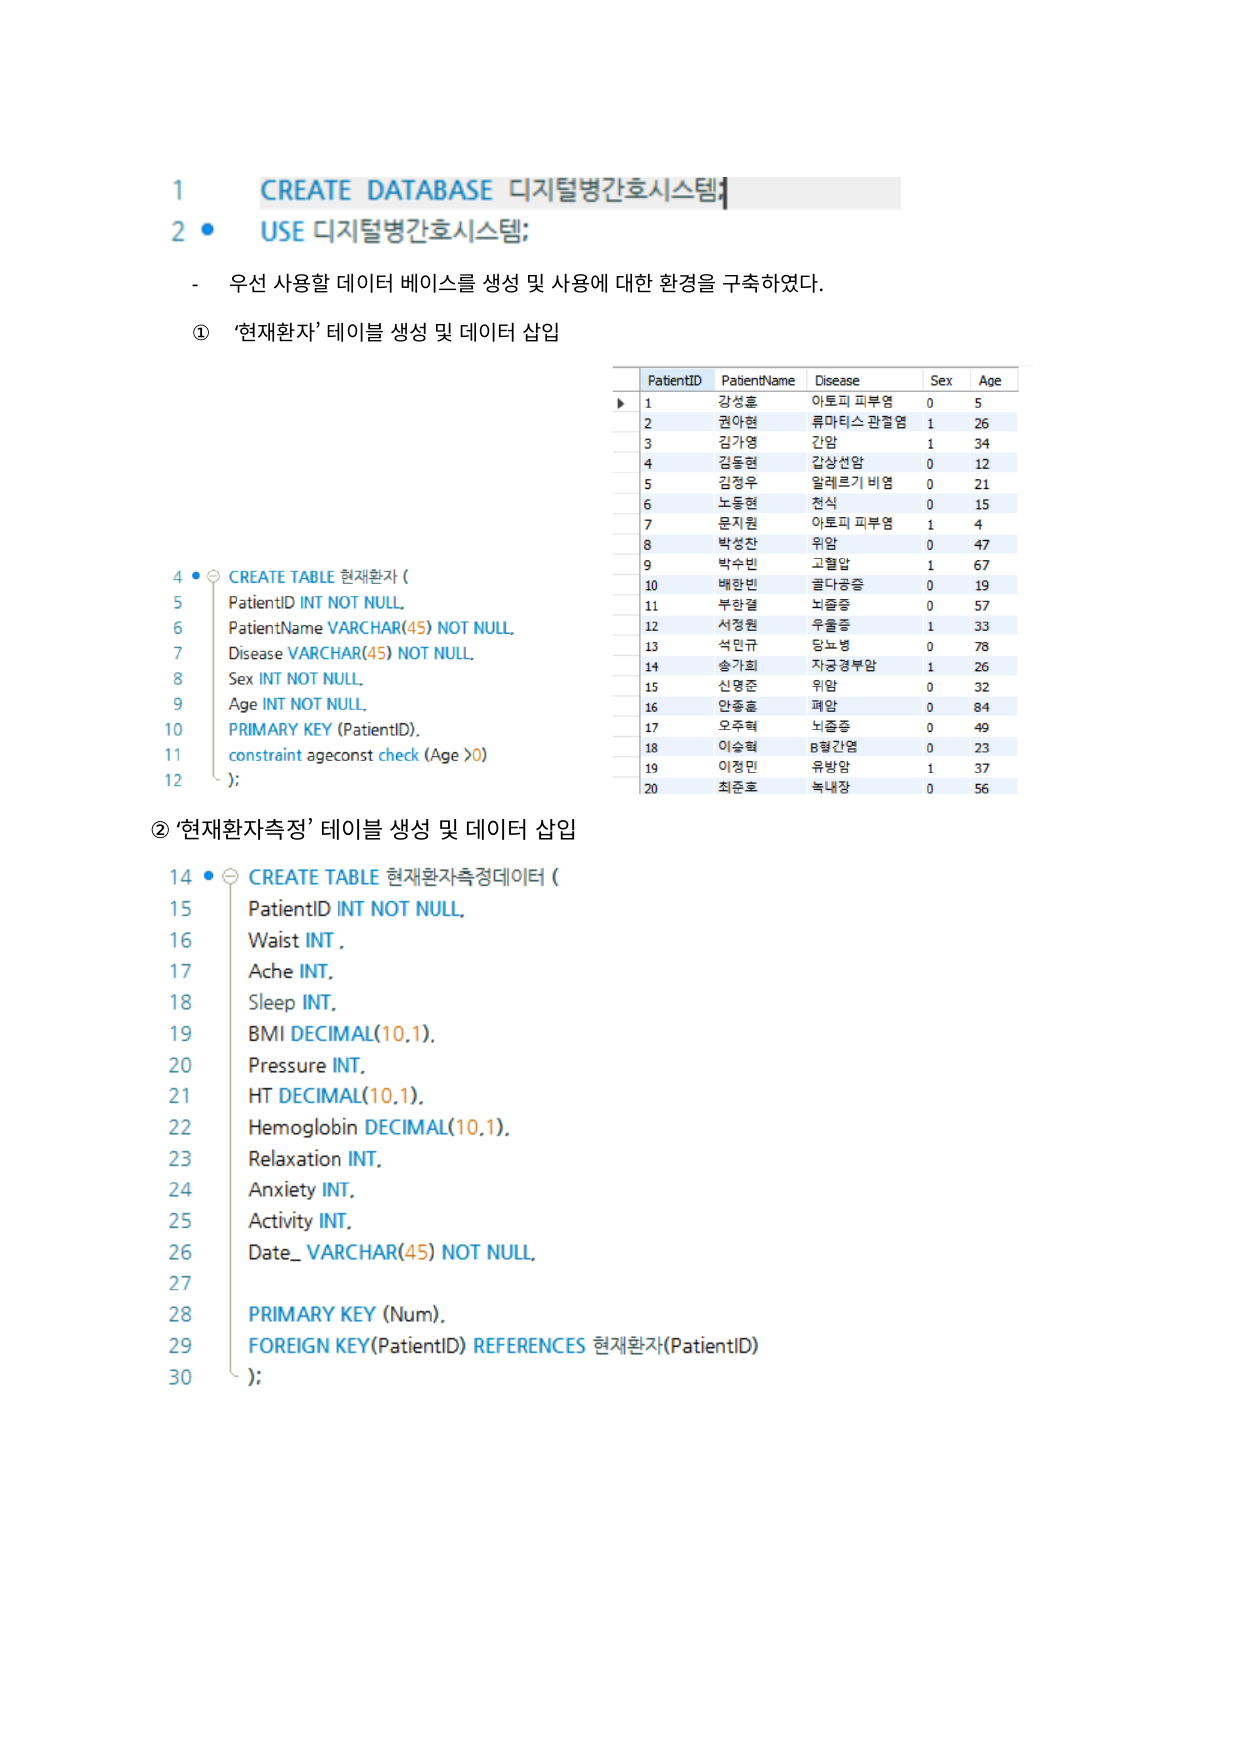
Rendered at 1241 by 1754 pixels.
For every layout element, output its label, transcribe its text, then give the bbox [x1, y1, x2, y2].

list 우선 사용할 데이터 베이스를 생성 및 사용에 대한 환경을 구축하였다. [192, 267, 1090, 297]
picture [150, 865, 811, 1396]
list ‘현재환자’ 테이블 생성 및 데이터 삽입 [192, 316, 1090, 347]
text ② ‘현재환자측정’ 테이블 생성 및 데이터 삽입 [150, 812, 1090, 846]
picture [150, 365, 1034, 794]
picture [150, 177, 902, 249]
